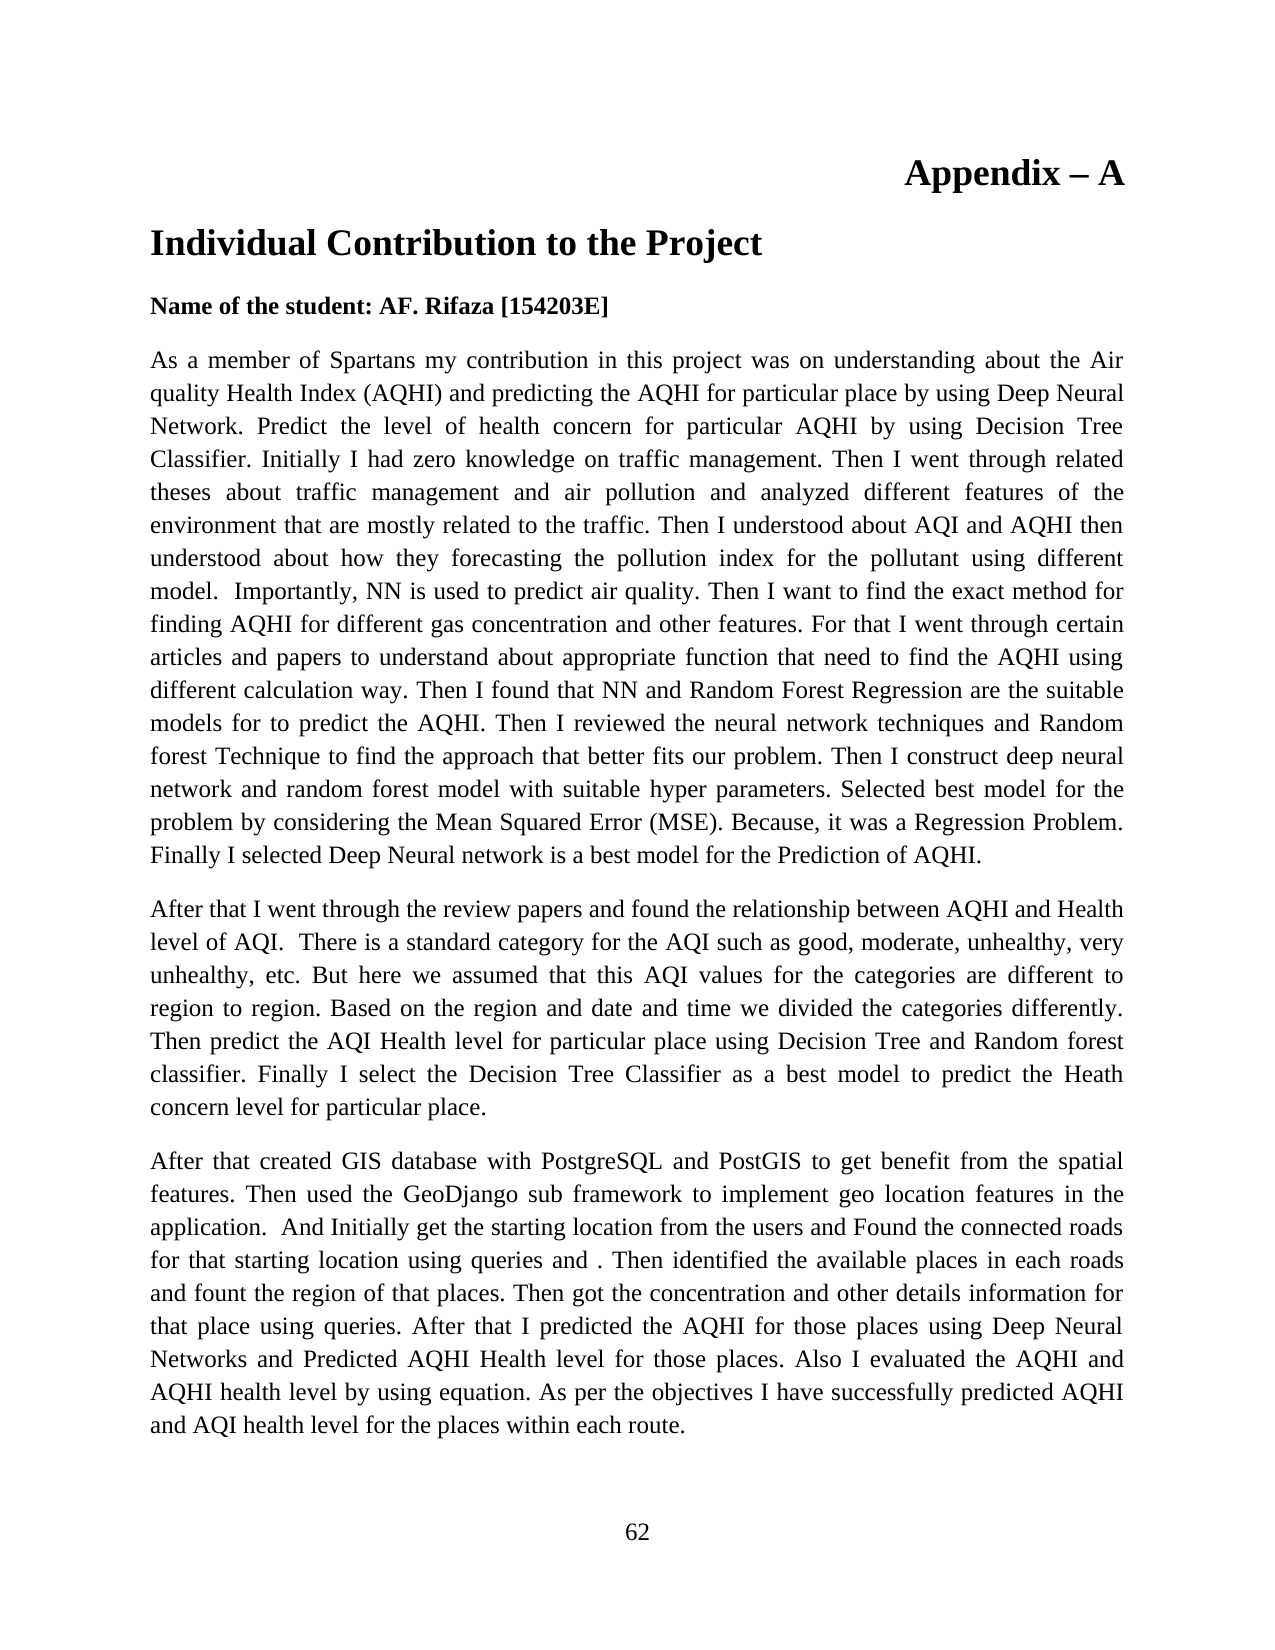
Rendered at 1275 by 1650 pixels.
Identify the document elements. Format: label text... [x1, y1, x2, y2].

text As a member of Spartans my contribution in this project was on understanding about the Air quality Health Index (AQHI) and predicting the AQHI for particular place by using Deep Neural Network. Predict the level of health concern for particular AQHI by using Decision Tree Classifier. Initially I had zero knowledge on traffic management. Then I went through related theses about traffic management and air pollution and analyzed different features of the environment that are mostly related to the traffic. Then I understood about AQI and AQHI then understood about how they forecasting the pollution index for the pollutant using different model. Importantly, NN is used to predict air quality. Then I want to find the exact method for finding AQHI for different gas concentration and other features. For that I went through certain articles and papers to understand about appropriate function that need to find the AQHI using different calculation way. Then I found that NN and Random Forest Regression are the suitable models for to predict the AQHI. Then I reviewed the neural network techniques and Random forest Technique to find the approach that better fits our problem. Then I construct deep neural network and random forest model with suitable hyper parameters. Selected best model for the problem by considering the Mean Squared Error (MSE). Because, it was a Regression Problem. Finally I selected Deep Neural network is a best model for the Prediction of AQHI. [150, 345, 1125, 869]
text After that created GIS database with PostgreSQL and PostGIS to get benefit from the spatial features. Then used the GeoDjango sub framework to implement geo location features in the application. And Initially get the starting location from the users and Found the connected roads for that starting location using queries and . Then identified the available places in each roads and fount the region of that places. Then got the concentration and other details information for that place using queries. After that I predicted the AQHI for those places using Deep Neural Networks and Predicted AQHI Health level for those places. Also I evaluated the AQHI and AQHI health level by using equation. As per the objectives I have successfully predicted AQHI and AQI health level for the places within each route. [150, 1146, 1125, 1439]
text After that I went through the review papers and found the relationship between AQHI and Health level of AQI. There is a standard category for the AQI such as good, moderate, unhealthy, very unhealthy, etc. But here we assumed that this AQI values for the categories are different to region to region. Based on the region and date and time we divided the categories differently. Then predict the AQI Health level for particular place using Decision Tree and Random forest classifier. Finally I select the Decision Tree Classifier as a best model to predict the Heath concern level for particular place. [150, 894, 1125, 1121]
text Individual Contribution to the Project [150, 220, 1125, 263]
text Appendix – A [150, 150, 1125, 193]
text Name of the student: AF. Rifaza [154203E] [150, 291, 1125, 319]
